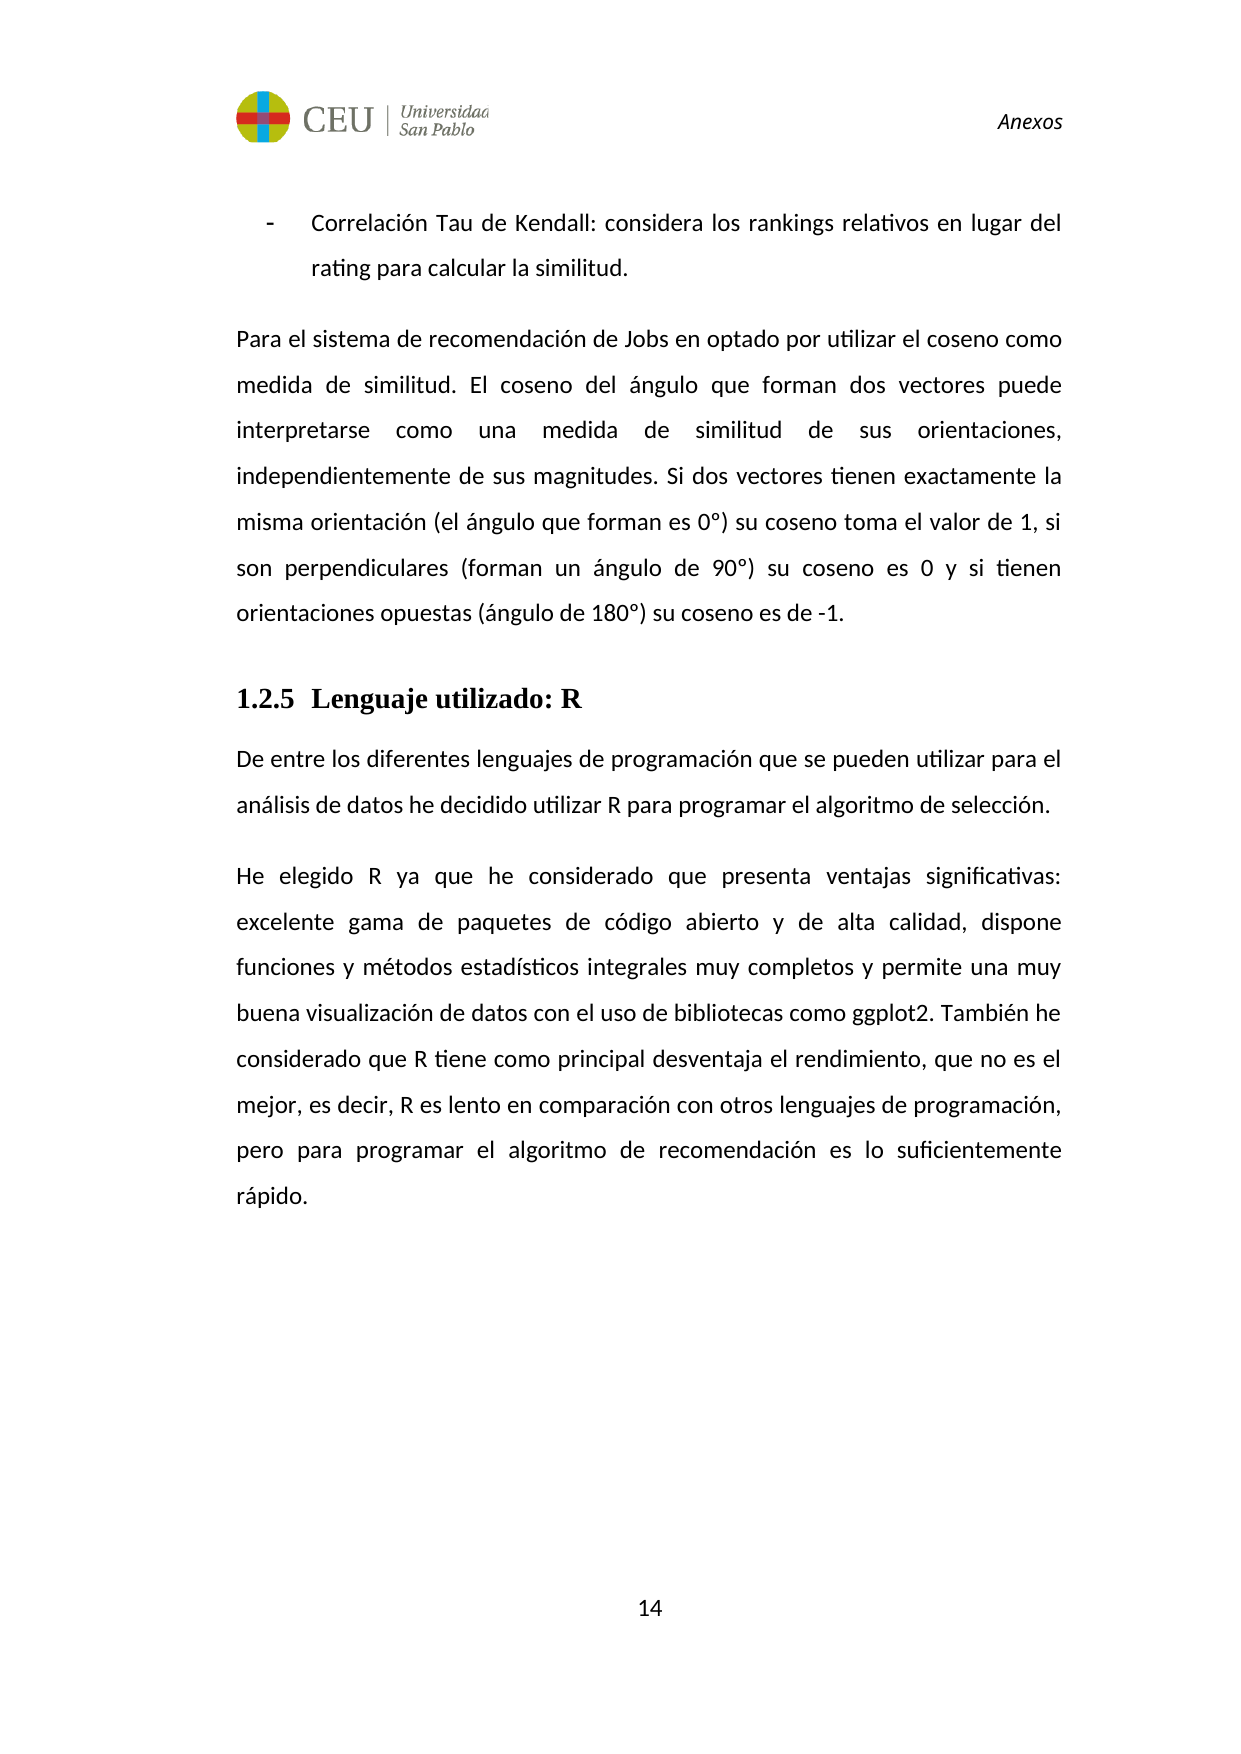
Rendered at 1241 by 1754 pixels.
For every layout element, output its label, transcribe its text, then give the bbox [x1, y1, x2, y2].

picture [235, 89, 489, 143]
list Correlación Tau de Kendall: considera los rankings relativos en lugar del rating para calcular la similitud. [266, 207, 1063, 283]
subtitle Lenguaje utilizado: R [236, 681, 1063, 714]
text De entre los diferentes lenguajes de programación que se pueden utilizar para el análisis de datos he decidido utilizar R para programar el algoritmo de selección. [236, 744, 1063, 820]
text He elegido R ya que he considerado que presenta ventajas significativas: excelente gama de paquetes de código abierto y de alta calidad, dispone funciones y métodos estadísticos integrales muy completos y permite una muy buena visualización de datos con el uso de bibliotecas como ggplot2. También he considerado que R tiene como principal desventaja el rendimiento, que no es el mejor, es decir, R es lento en comparación con otros lenguajes de programación, pero para programar el algoritmo de recomendación es lo suficientemente rápido. [236, 860, 1063, 1211]
text Para el sistema de recomendación de Jobs en optado por utilizar el coseno como medida de similitud. El coseno del ángulo que forman dos vectores puede interpretarse como una medida de similitud de sus orientaciones, independientemente de sus magnitudes. Si dos vectores tienen exactamente la misma orientación (el ángulo que forman es 0º) su coseno toma el valor de 1, si son perpendiculares (forman un ángulo de 90º) su coseno es 0 y si tienen orientaciones opuestas (ángulo de 180º) su coseno es de -1. [236, 323, 1063, 628]
